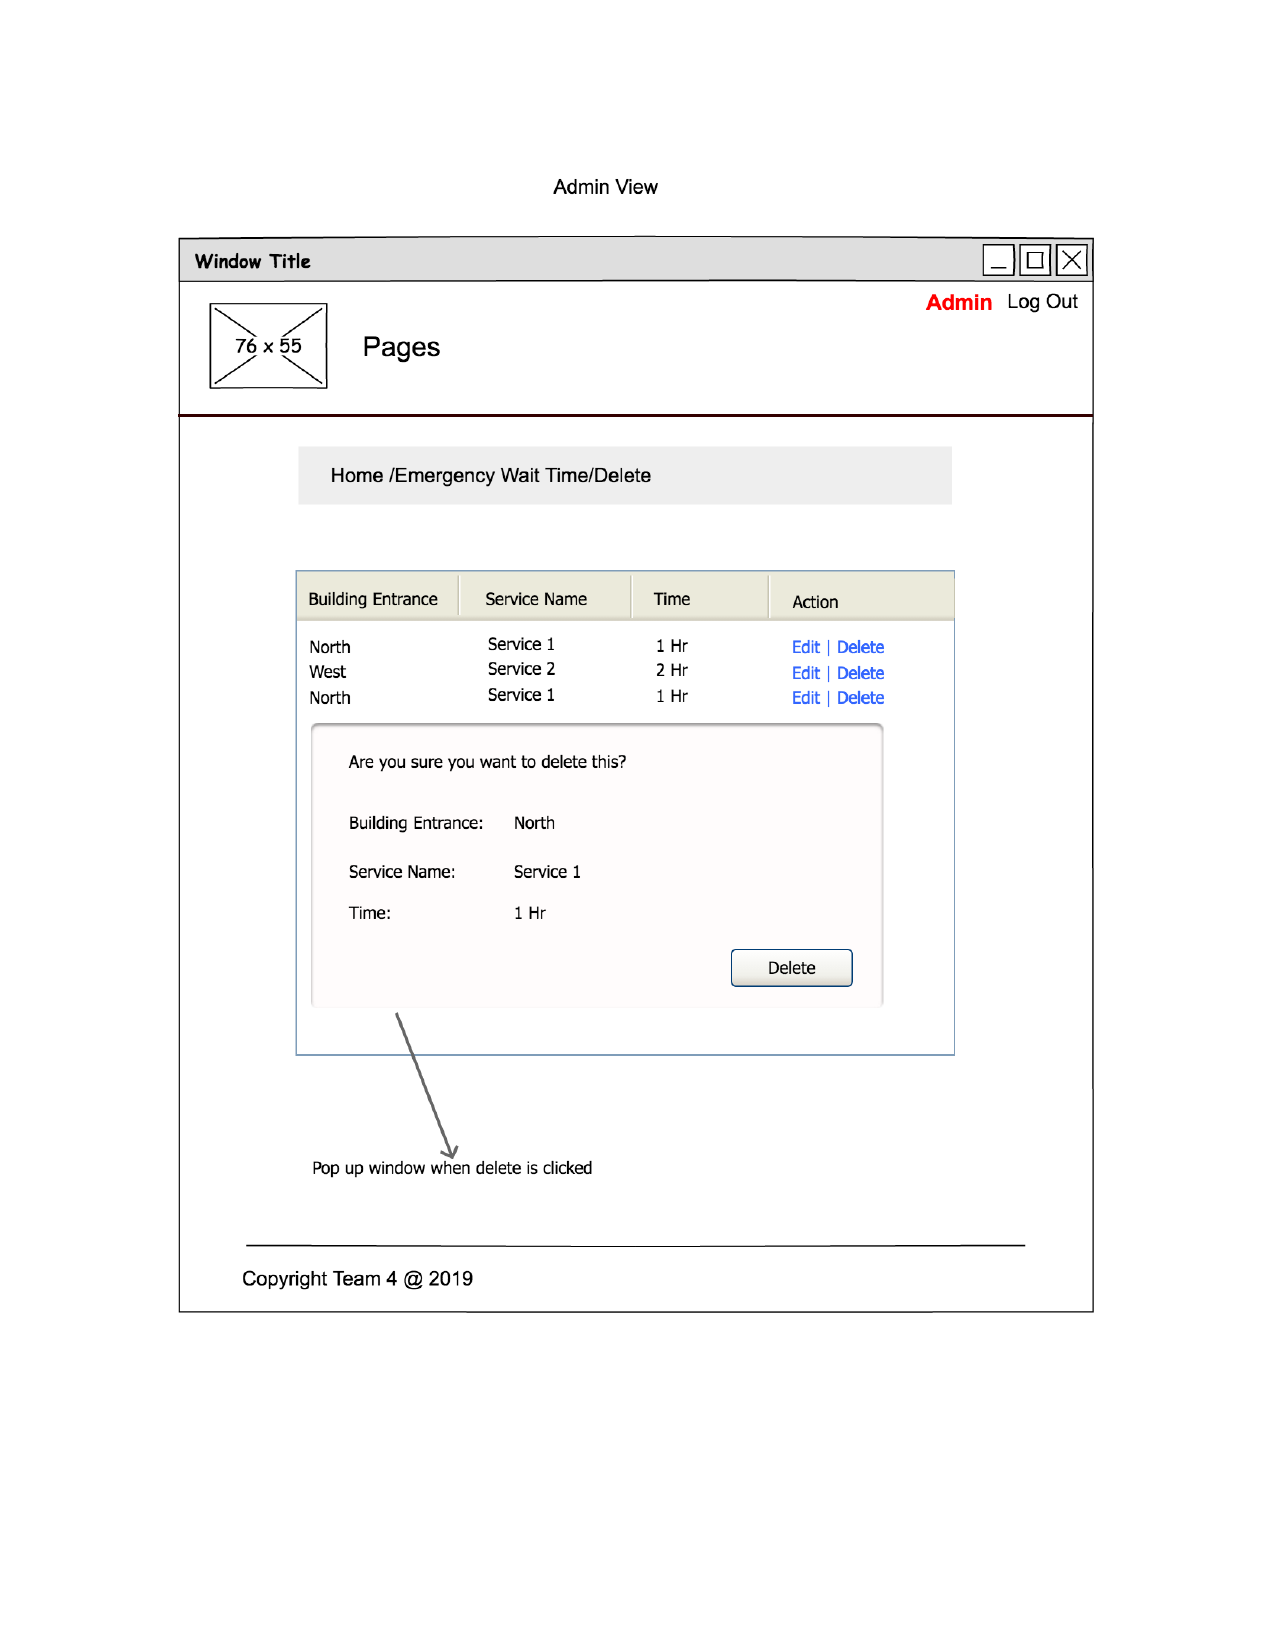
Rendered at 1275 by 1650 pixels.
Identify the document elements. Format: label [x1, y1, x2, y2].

picture [150, 150, 1125, 1350]
